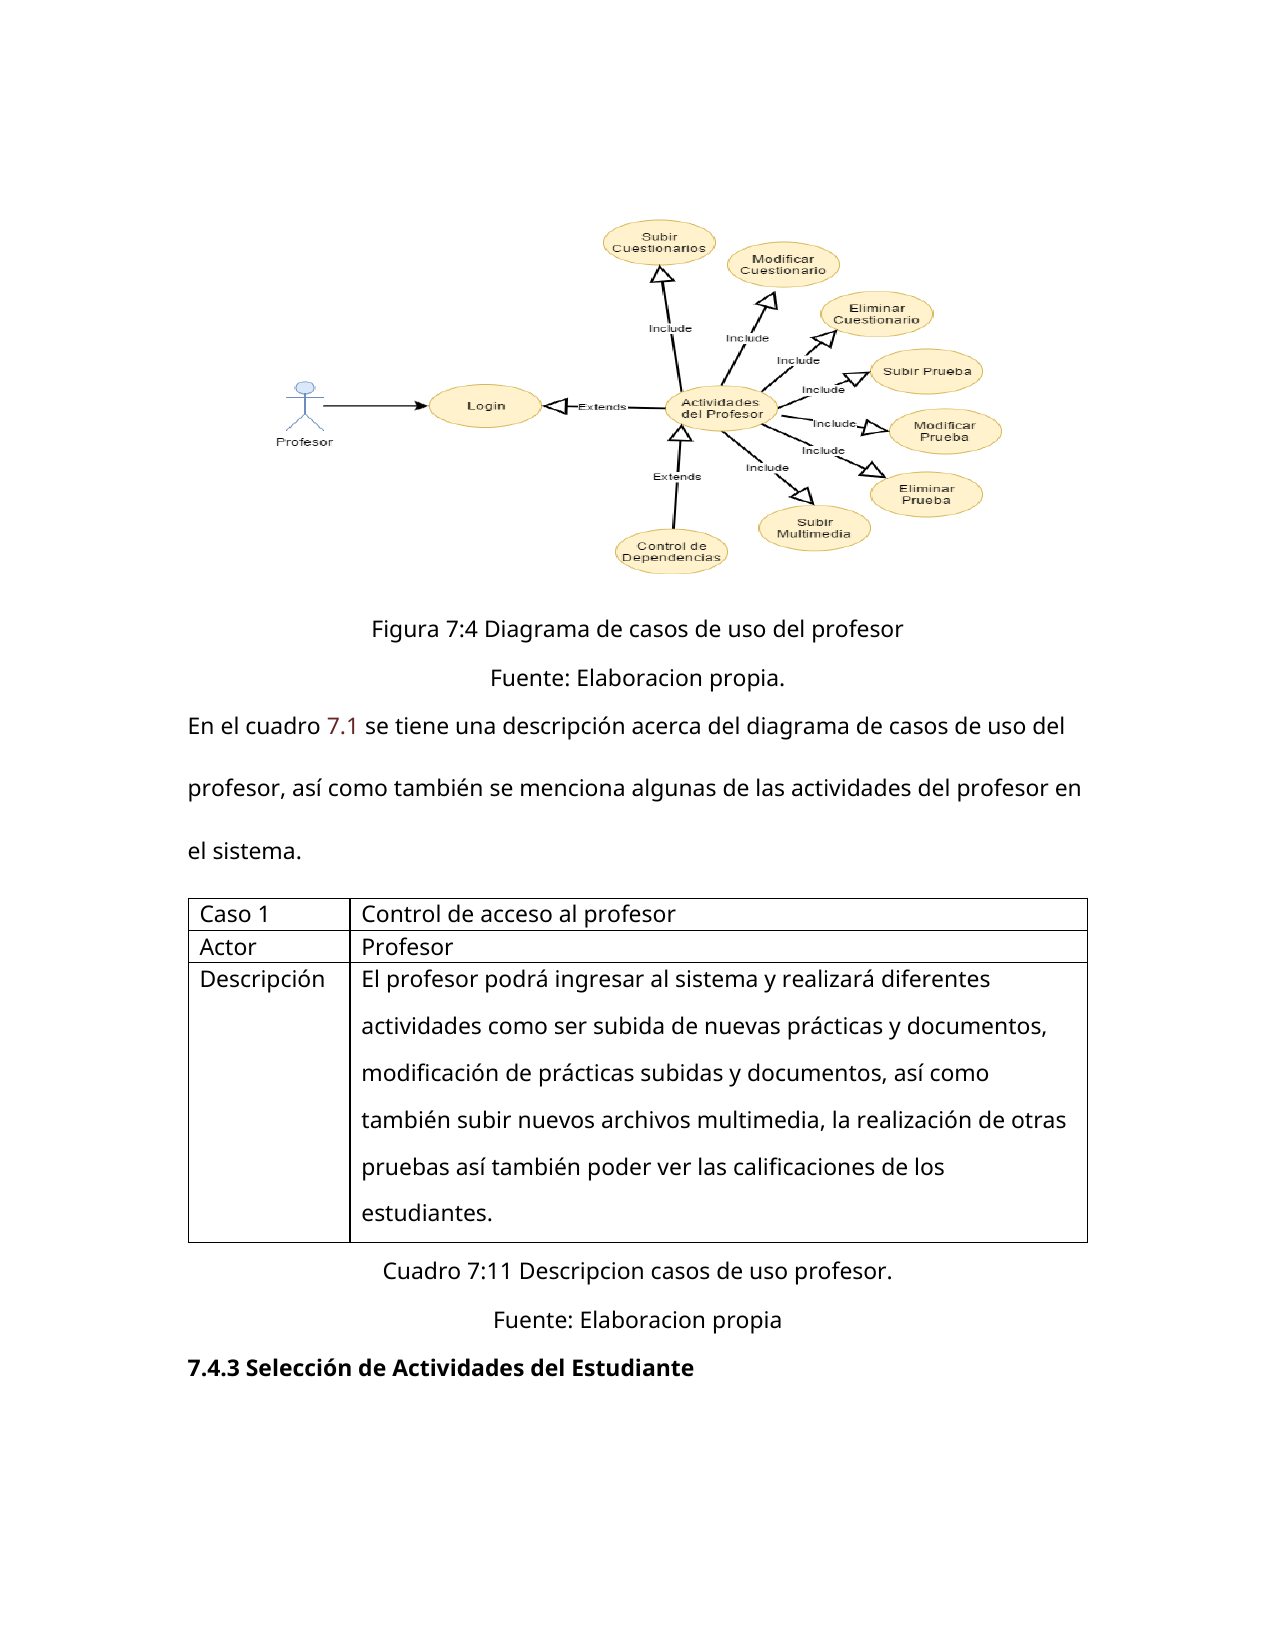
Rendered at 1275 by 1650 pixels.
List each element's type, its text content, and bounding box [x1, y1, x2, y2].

table_cell Descripción [189, 963, 349, 1242]
table_header Caso 1 [189, 899, 349, 930]
table_header Control de acceso al profesor [351, 899, 1087, 930]
text Fuente: Elaboracion propia. [187, 661, 1087, 693]
text Figura 7:4 Diagrama de casos de uso del profesor [187, 613, 1087, 644]
text Fuente: Elaboracion propia [187, 1304, 1087, 1335]
table_cell Actor [189, 931, 349, 962]
table_cell El profesor podrá ingresar al sistema y realizará diferentes actividades como ser subida de nuevas prácticas y documentos, modificación de prácticas subidas y documentos, así como también subir nuevos archivos multimedia, la realización de otras pruebas así también poder ver las calificaciones de los estudiantes. [351, 963, 1087, 1242]
subtitle 7.4.3 Selección de Actividades del Estudiante [187, 1352, 1087, 1383]
table_cell Profesor [351, 931, 1087, 962]
text En el cuadro 7.1 se tiene una descripción acerca del diagrama de casos de uso del profesor, así como también se menciona algunas de las actividades del profesor en el sistema. [187, 710, 1087, 866]
